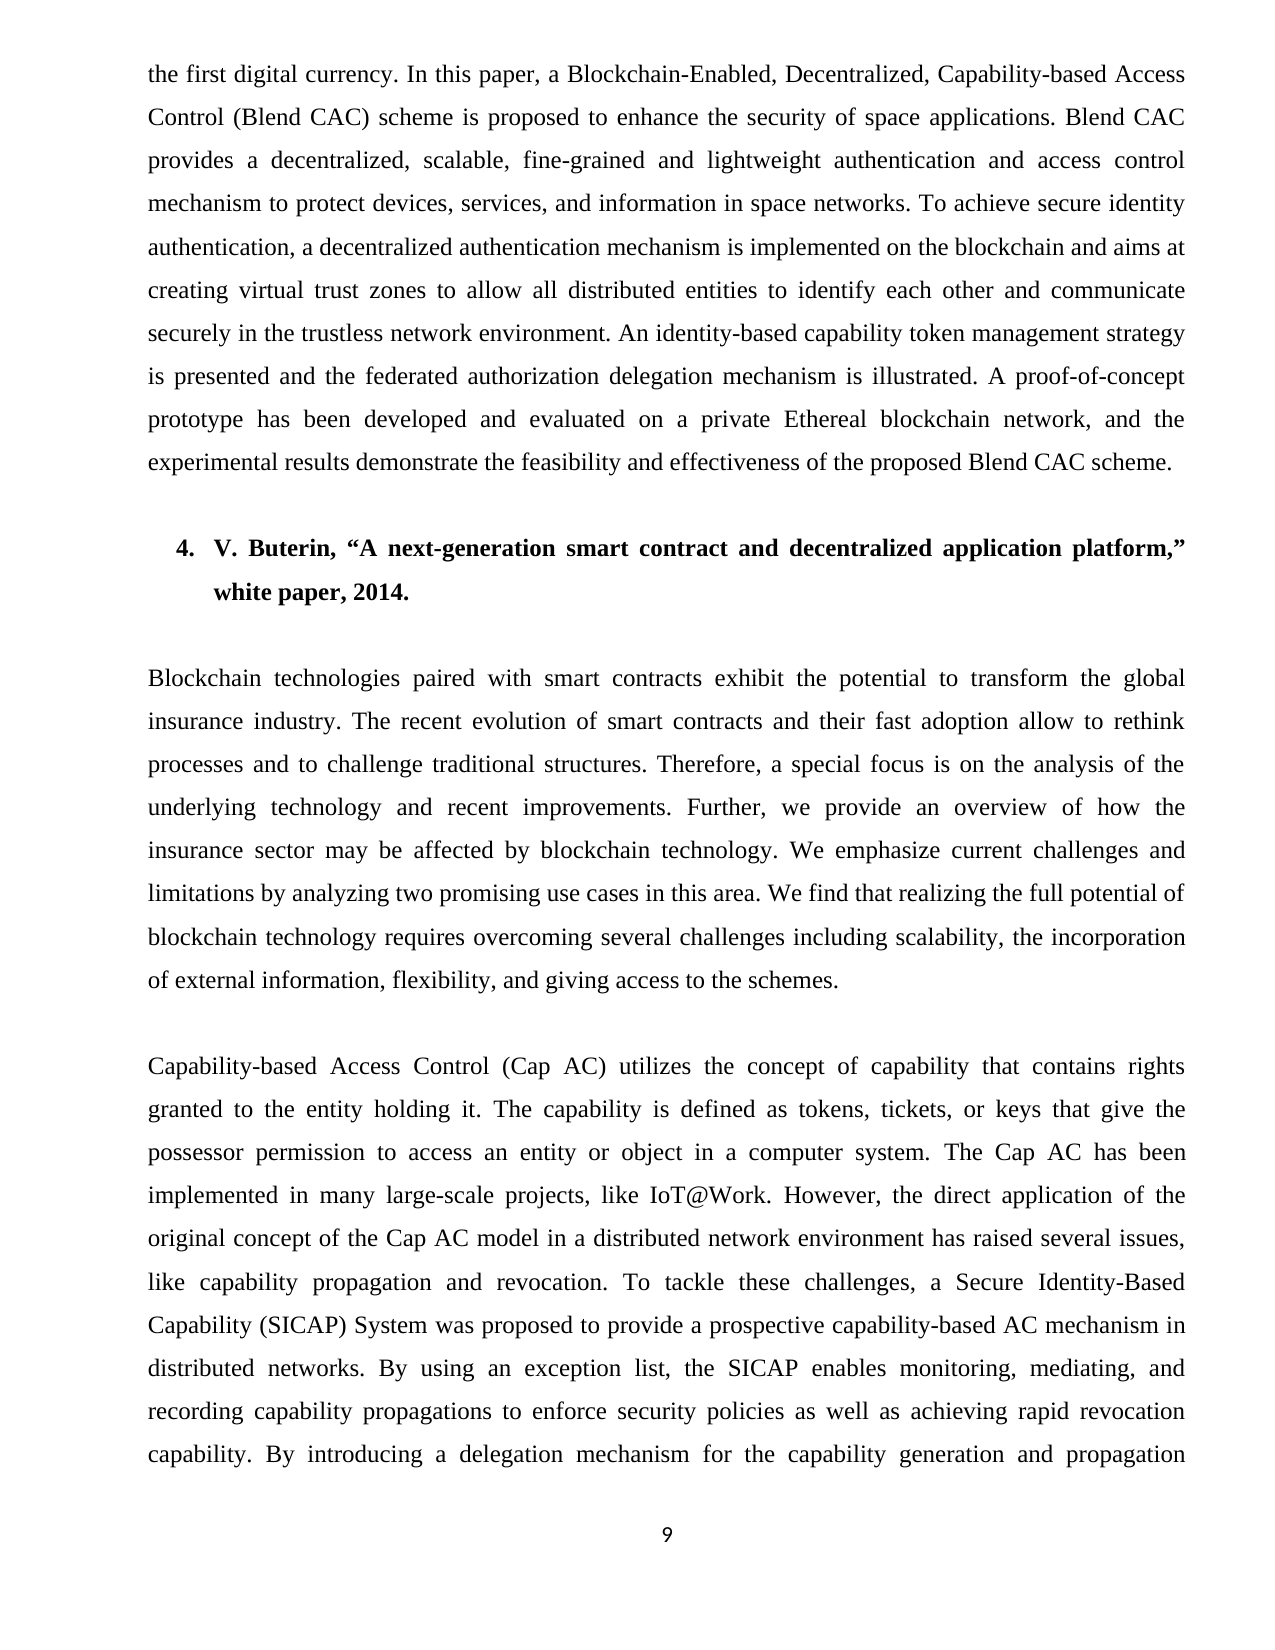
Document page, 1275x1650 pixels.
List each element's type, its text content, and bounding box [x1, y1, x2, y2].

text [148, 1051, 1186, 1468]
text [148, 59, 1186, 476]
text Blockchain technologies paired with smart contracts exhibit the potential to transform the global insurance industry. The recent evolution of smart contracts and their fast adoption allow to rethink processes and to challenge traditional structures. Therefore, a special focus is on the analysis of the underlying technology and recent improvements. Further, we provide an overview of how the insurance sector may be affected by blockchain technology. We emphasize current challenges and limitations by analyzing two promising use cases in this area. We find that realizing the full potential of blockchain technology requires overcoming several challenges including scalability, the incorporation of external information, flexibility, and giving access to the schemes. [148, 663, 1186, 993]
list V. Buterin, “A next-generation smart contract and decentralized application platform,” white paper, 2014. [176, 533, 1186, 605]
